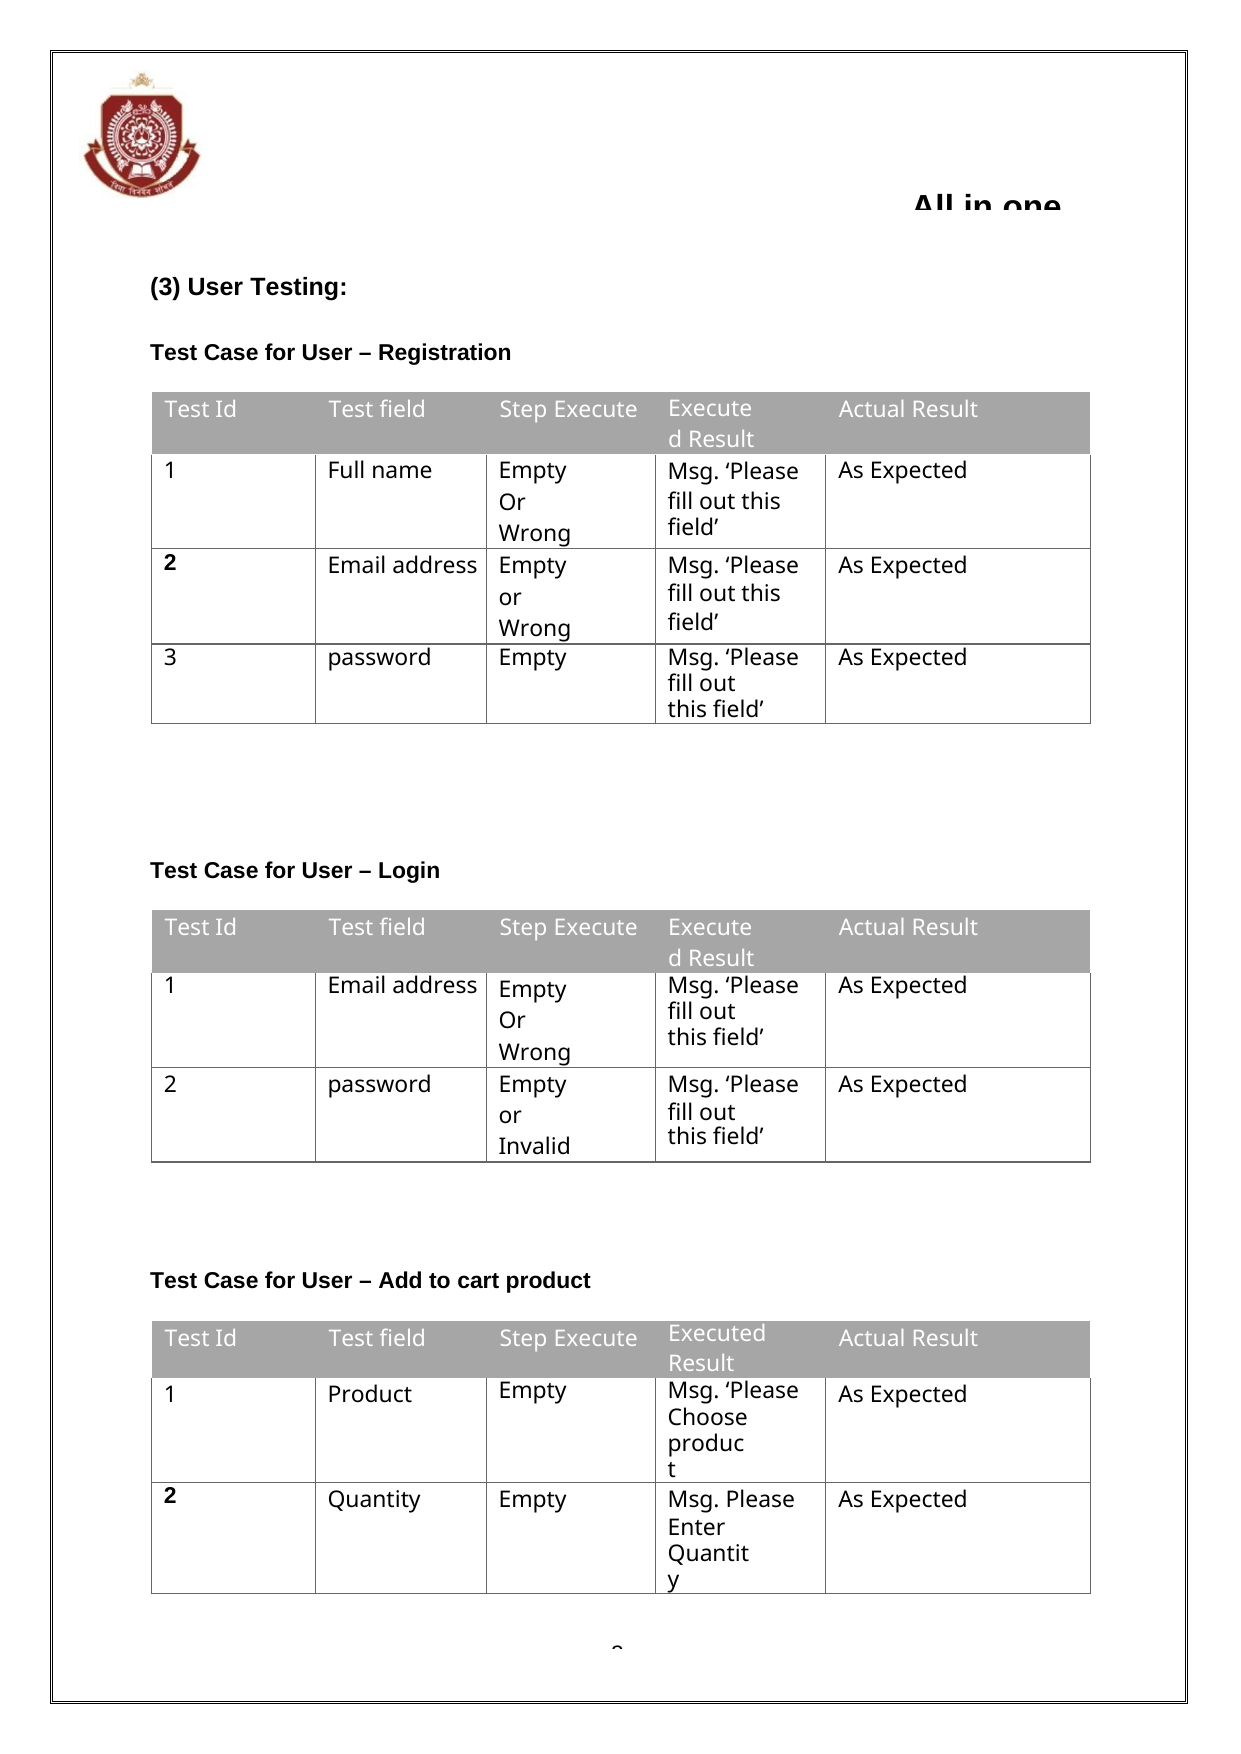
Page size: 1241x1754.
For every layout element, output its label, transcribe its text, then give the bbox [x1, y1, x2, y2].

subtitle User Testing: [150, 272, 1185, 301]
table_cell Msg. ‘Please fill out this field’ [656, 549, 825, 643]
table_cell 1 [152, 973, 315, 1067]
table_cell password [316, 645, 486, 723]
text Test Case for User – Registration [150, 339, 1185, 365]
table_header Test field [316, 392, 487, 454]
table_header Executed Result [655, 1321, 826, 1378]
table_cell Empty [487, 1483, 655, 1593]
table_cell Msg. Please Enter Quantity [656, 1483, 825, 1593]
table_header Executed Result [655, 392, 826, 454]
table_header Actual Result [826, 1321, 1090, 1378]
table_cell Msg. ‘Please fill out this field’ [656, 645, 825, 723]
table_cell 1 [152, 455, 315, 548]
table_cell Msg. ‘Please fill out this field’ [656, 973, 825, 1067]
text Test Case for User – Add to cart product [150, 1267, 1185, 1294]
table_cell Empty [487, 645, 655, 723]
table_cell 2 [152, 1068, 315, 1161]
table_cell 3 [152, 645, 315, 723]
table_cell Msg. ‘Please fill out this field’ [656, 455, 825, 548]
table_header Test field [316, 1321, 487, 1378]
table_cell Empty or Invalid [487, 1068, 655, 1161]
table_cell As Expected [826, 1068, 1090, 1161]
table_header Test Id [152, 392, 316, 454]
table_cell 2 [152, 1483, 315, 1593]
table_cell 2 [152, 549, 315, 643]
table_header Step Execute [487, 392, 655, 454]
table_cell Msg. ‘Please fill out this field’ [656, 1068, 825, 1161]
table_cell 1 [152, 1378, 315, 1482]
table_cell As Expected [826, 973, 1090, 1067]
table_cell Empty [487, 1378, 655, 1482]
table_cell Email address [316, 973, 486, 1067]
table_cell As Expected [826, 1483, 1090, 1593]
table_cell Full name [316, 455, 486, 548]
table_cell Empty Or Wrong [487, 973, 655, 1067]
text Test Case for User – Login [150, 857, 1185, 883]
table_cell Empty or Wrong [487, 549, 655, 643]
table_cell As Expected [826, 645, 1090, 723]
table_cell Email address [316, 549, 486, 643]
table_cell password [316, 1068, 486, 1161]
table_cell Empty Or Wrong [487, 455, 655, 548]
table_cell As Expected [826, 455, 1090, 548]
picture [79, 70, 207, 198]
table_header Actual Result [826, 392, 1090, 454]
table_cell Msg. ‘Please Choose product [656, 1378, 825, 1482]
table_header Step Execute [487, 910, 655, 973]
table_header Actual Result [826, 910, 1090, 973]
table_header Test Id [152, 1321, 316, 1378]
table_cell As Expected [826, 549, 1090, 643]
table_header Step Execute [487, 1321, 655, 1378]
table_header Test field [316, 910, 487, 973]
table_header Executed Result [655, 910, 826, 973]
table_cell Product [316, 1378, 486, 1482]
table_cell As Expected [826, 1378, 1090, 1482]
table_cell Quantity [316, 1483, 486, 1593]
table_header Test Id [152, 910, 316, 973]
